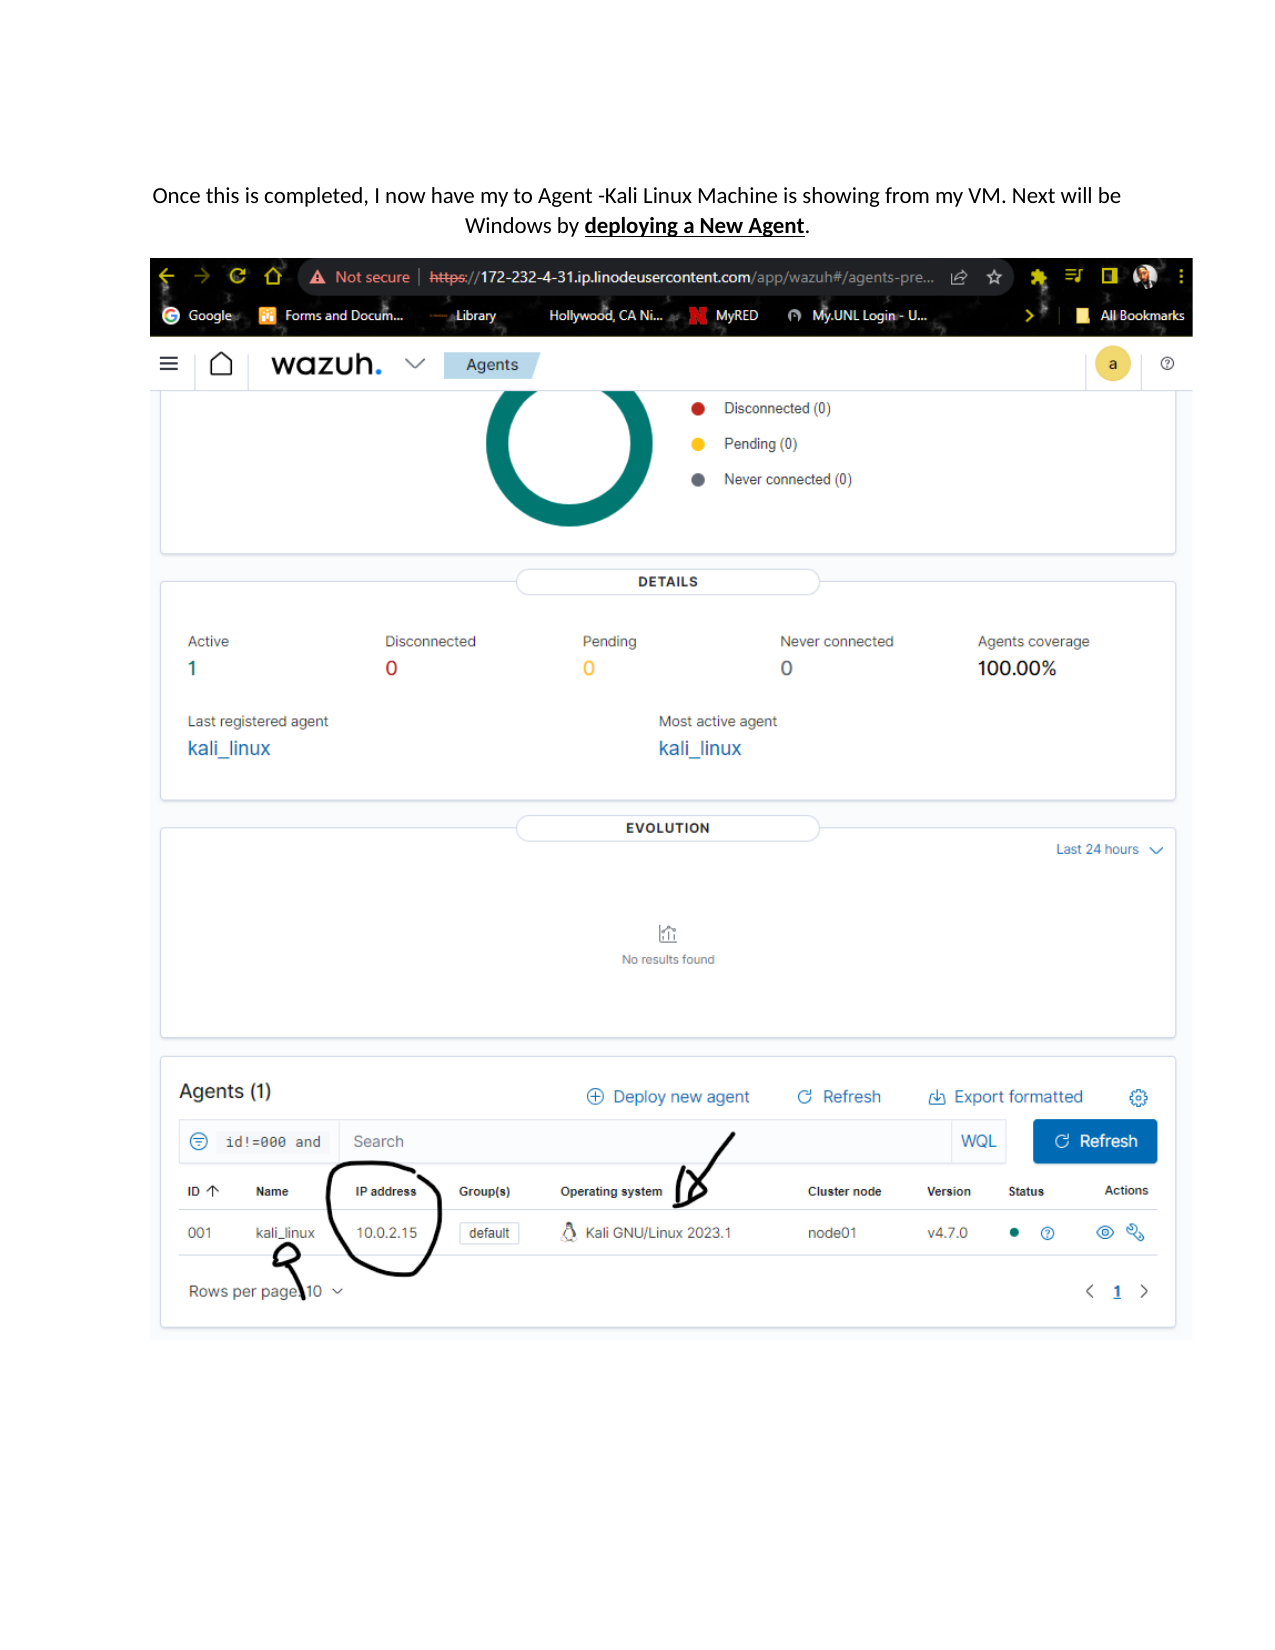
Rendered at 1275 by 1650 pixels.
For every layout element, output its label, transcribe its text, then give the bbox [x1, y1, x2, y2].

text Once this is completed, I now have my to Agent -Kali Linux Machine is showing from my VM. Next will be Windows by deploying a New Agent. [150, 181, 1125, 239]
picture [150, 258, 1193, 1340]
